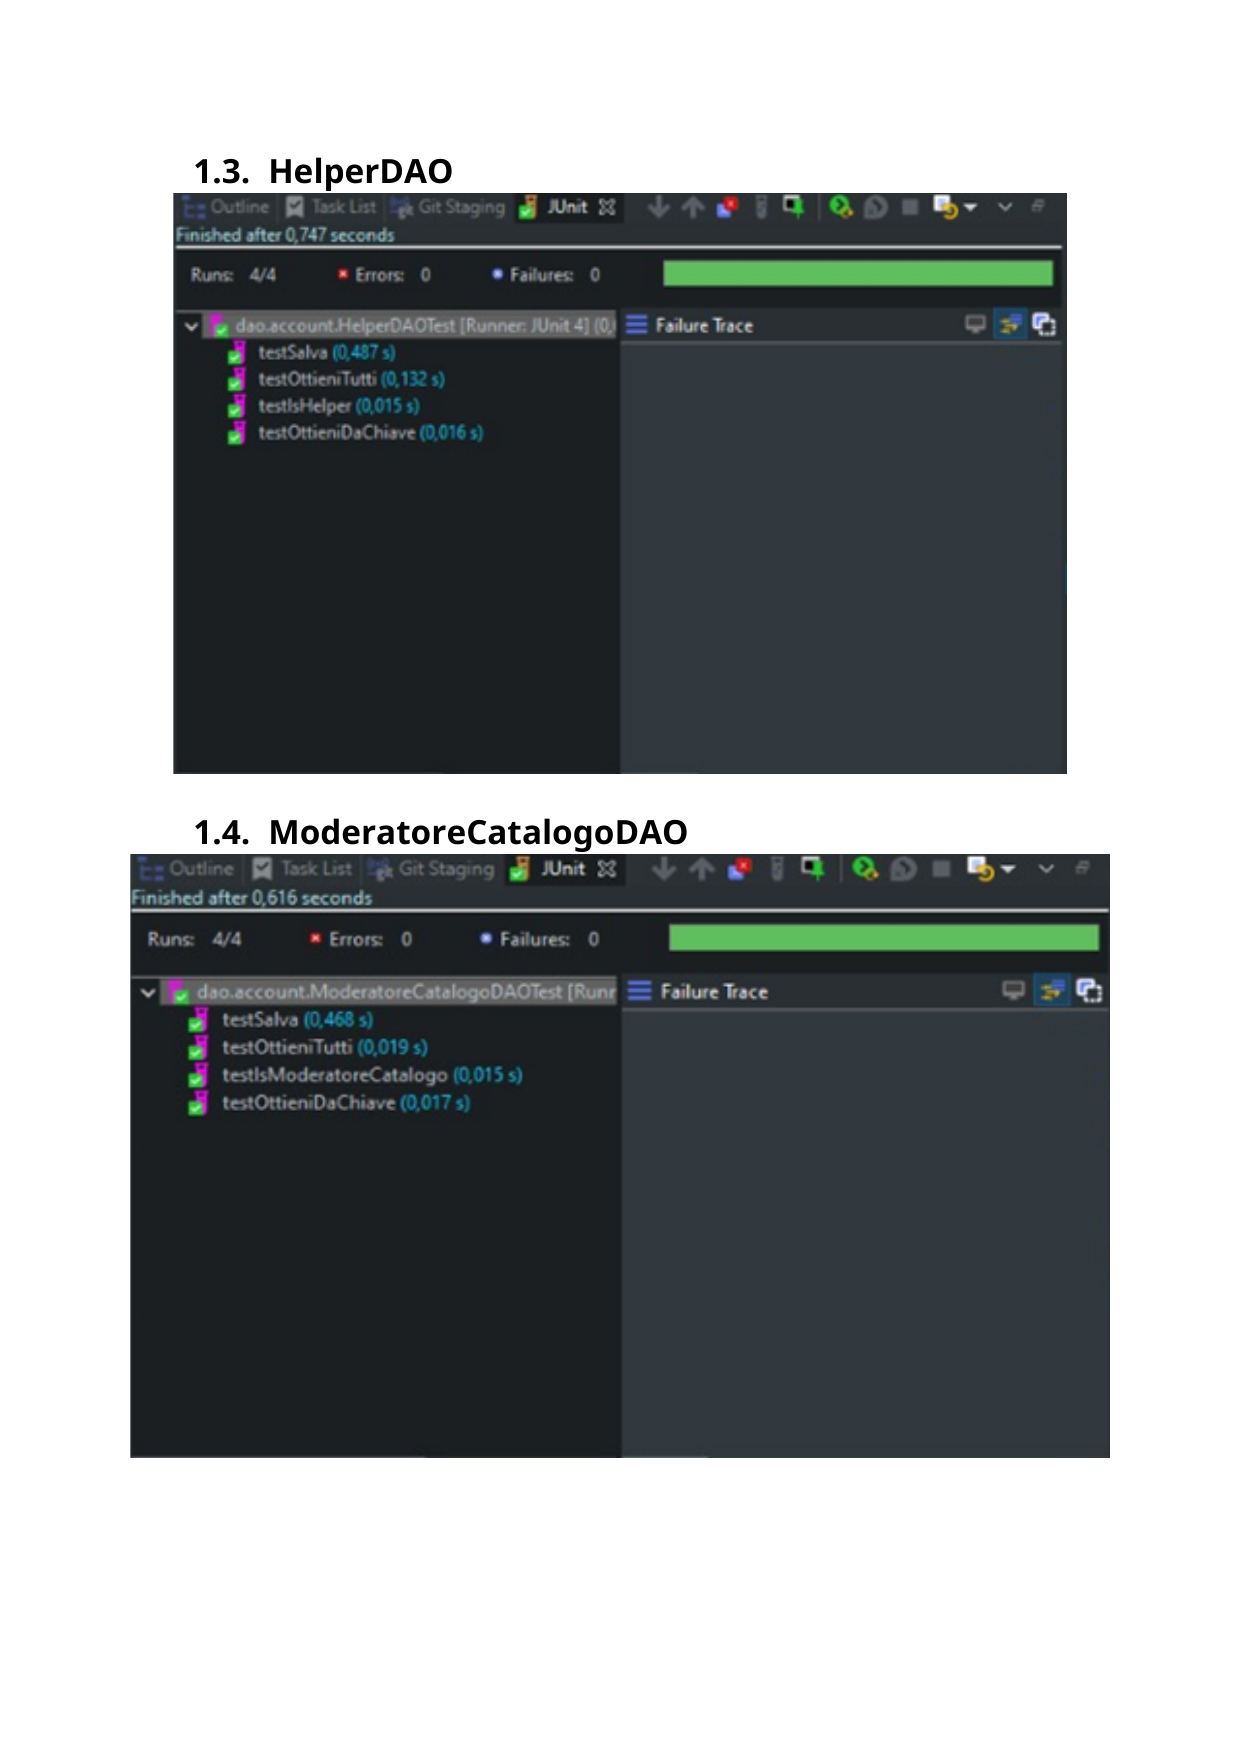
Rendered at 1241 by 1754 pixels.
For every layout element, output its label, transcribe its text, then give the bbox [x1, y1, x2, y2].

list ModeratoreCatalogoDAO [193, 809, 1122, 854]
picture [173, 193, 1067, 774]
picture [130, 854, 1110, 1458]
list HelperDAO [193, 148, 1122, 193]
